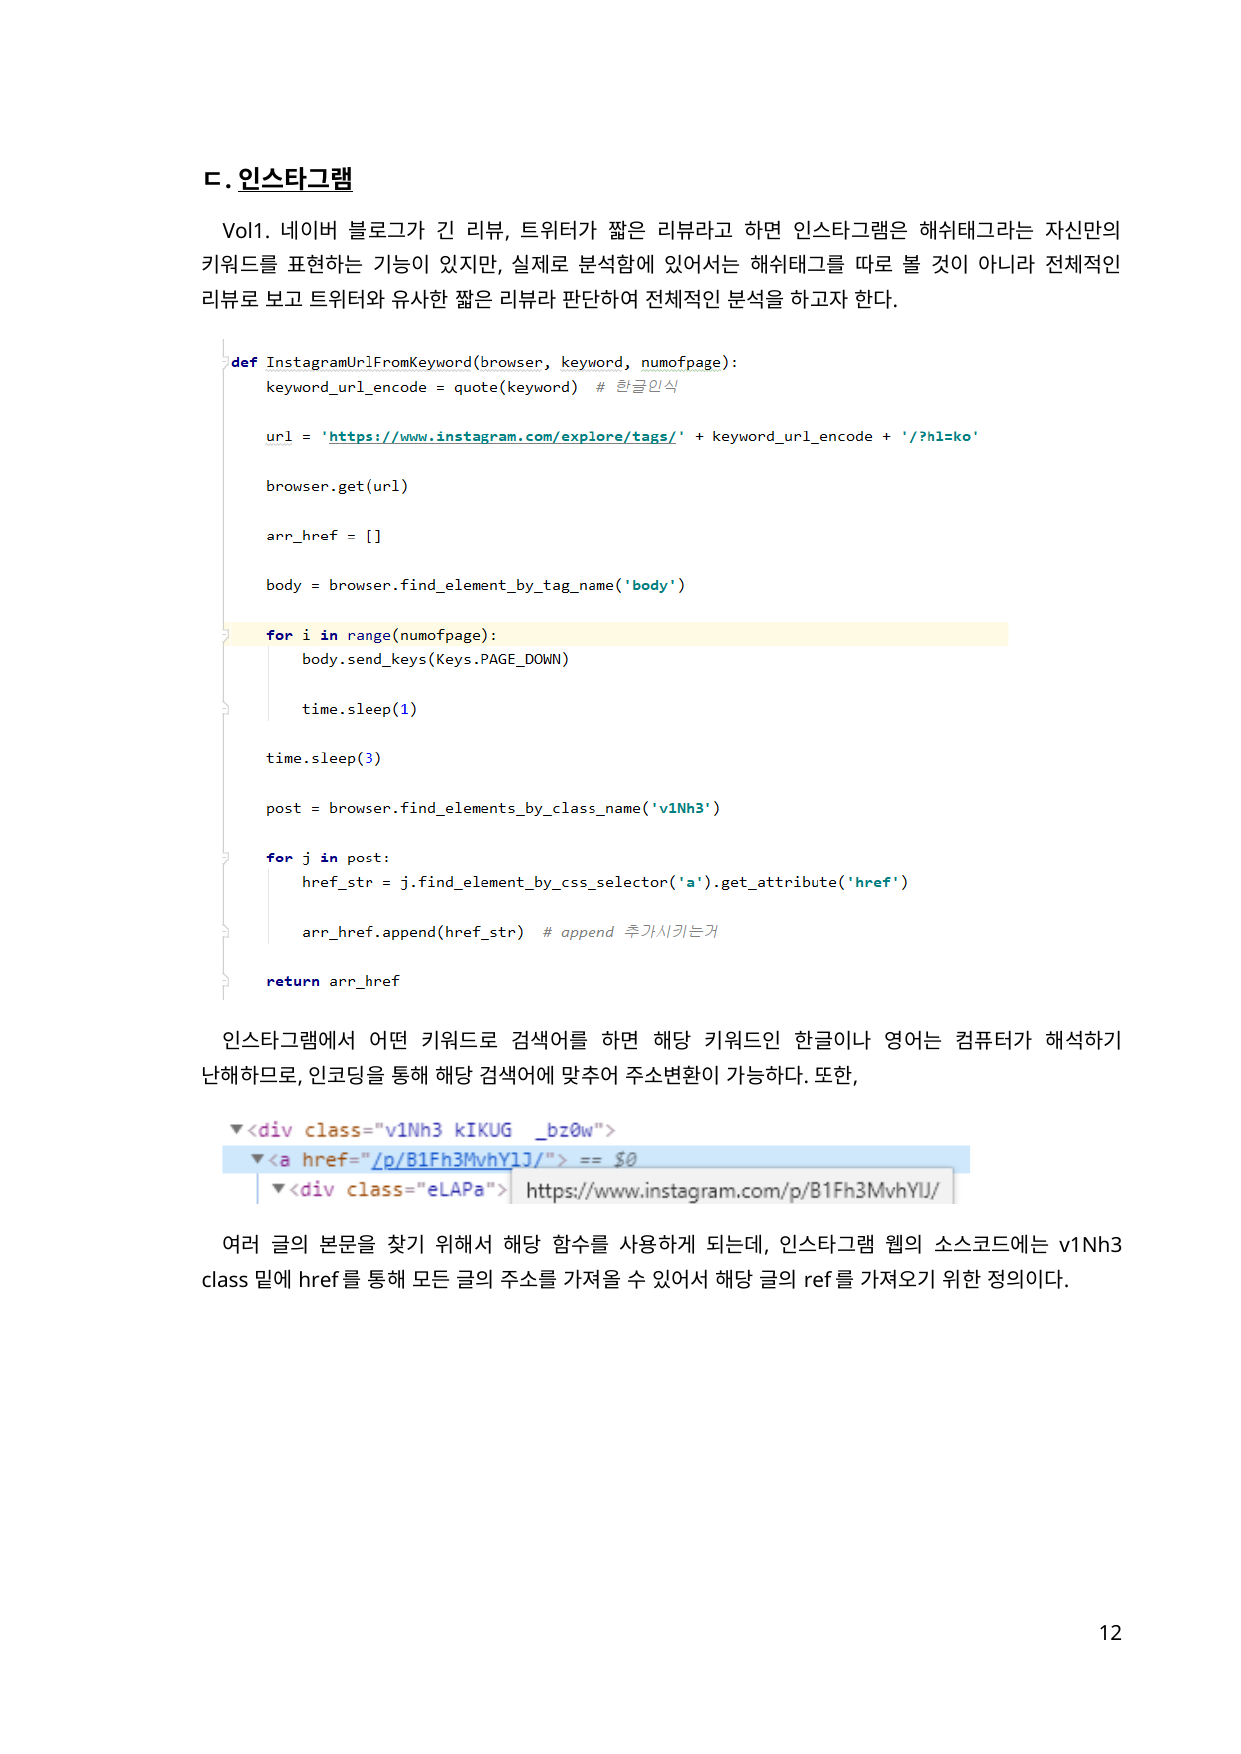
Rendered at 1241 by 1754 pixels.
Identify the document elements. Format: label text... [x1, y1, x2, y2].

text 인스타그램에서 어떤 키워드로 검색어를 하면 해당 키워드인 한글이나 영어는 컴퓨터가 해석하기 난해하므로, 인코딩을 통해 해당 검색어에 맞추어 주소변환이 가능하다. 또한, [201, 1025, 1122, 1090]
picture [222, 339, 1009, 1000]
text ㄷ. 인스타그램 [118, 159, 1122, 196]
picture [222, 1115, 971, 1204]
text Vol1. 네이버 블로그가 긴 리뷰, 트위터가 짧은 리뷰라고 하면 인스타그램은 해쉬태그라는 자신만의 키워드를 표현하는 기능이 있지만, 실제로 분석함에 있어서는 해쉬태그를 따로 볼 것이 아니라 전체적인 리뷰로 보고 트위터와 유사한 짧은 리뷰라 판단하여 전체적인 분석을 하고자 한다. [201, 214, 1122, 314]
text 여러 글의 본문을 찾기 위해서 해당 함수를 사용하게 되는데, 인스타그램 웹의 소스코드에는 v1Nh3 class 밑에 href를 통해 모든 글의 주소를 가져올 수 있어서 해당 글의 ref를 가져오기 위한 정의이다. [201, 1228, 1122, 1293]
